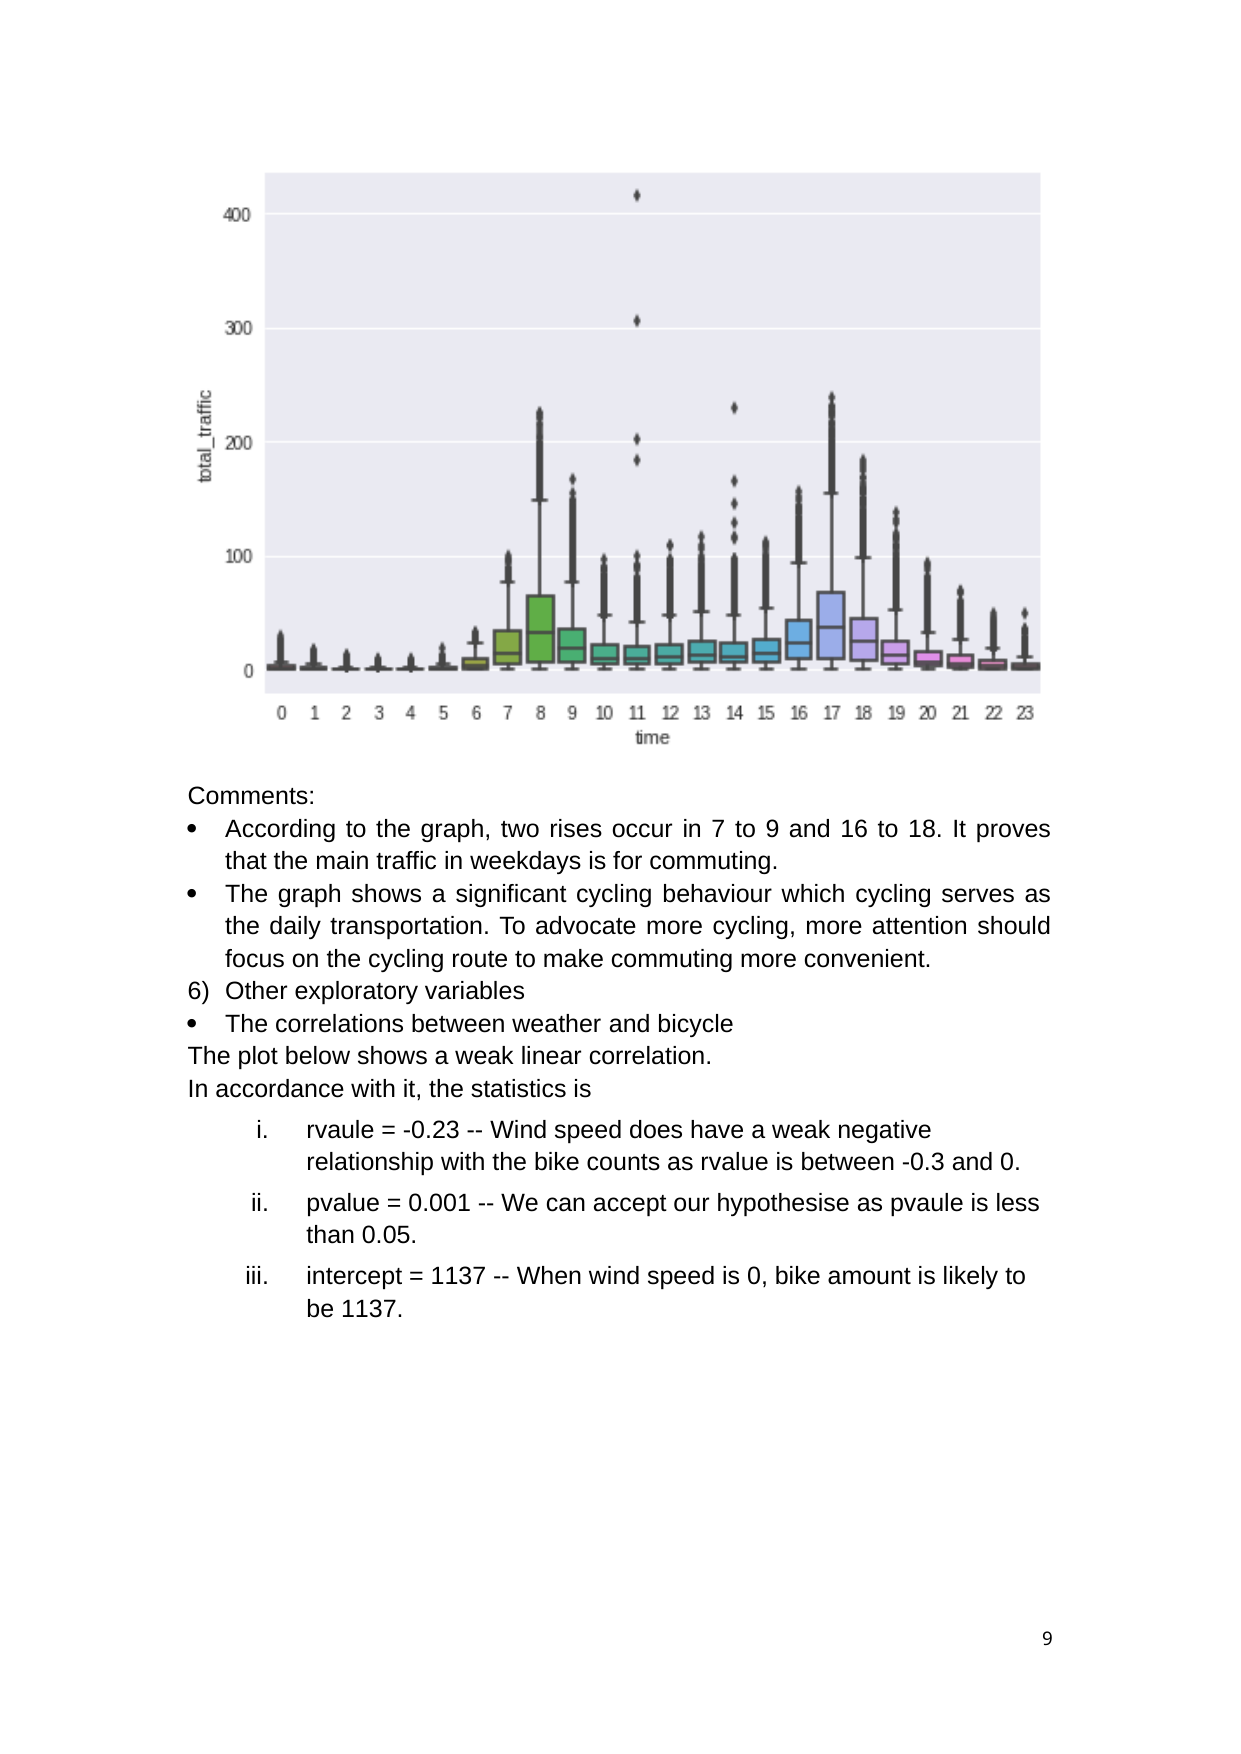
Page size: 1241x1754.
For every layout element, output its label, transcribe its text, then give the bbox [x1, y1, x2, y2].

list According to the graph, two rises occur in 7 to 9 and 16 to 18. It proves that the main traffic in weekdays is for commuting. [187, 812, 1053, 877]
list The correlations between weather and bicycle [187, 1007, 1053, 1039]
picture [187, 162, 1053, 760]
list The graph shows a significant cycling behaviour which cycling serves as the daily transportation. To advocate more cycling, more attention should focus on the cycling route to make commuting more convenient. [187, 877, 1053, 974]
list Other exploratory variables [187, 974, 1053, 1007]
text Comments: [187, 779, 1053, 812]
list pvalue = 0.001 -- We can accept our hypothesise as pvaule is less than 0.05. [269, 1186, 1053, 1251]
list rvaule = -0.23 -- Wind speed does have a weak negative relationship with the bike counts as rvalue is between -0.3 and 0. [269, 1113, 1053, 1178]
text The plot below shows a weak linear correlation. [187, 1039, 1053, 1072]
text In accordance with it, the statistics is [187, 1072, 1053, 1104]
list intercept = 1137 -- When wind speed is 0, bike amount is likely to be 1137. [269, 1259, 1053, 1324]
